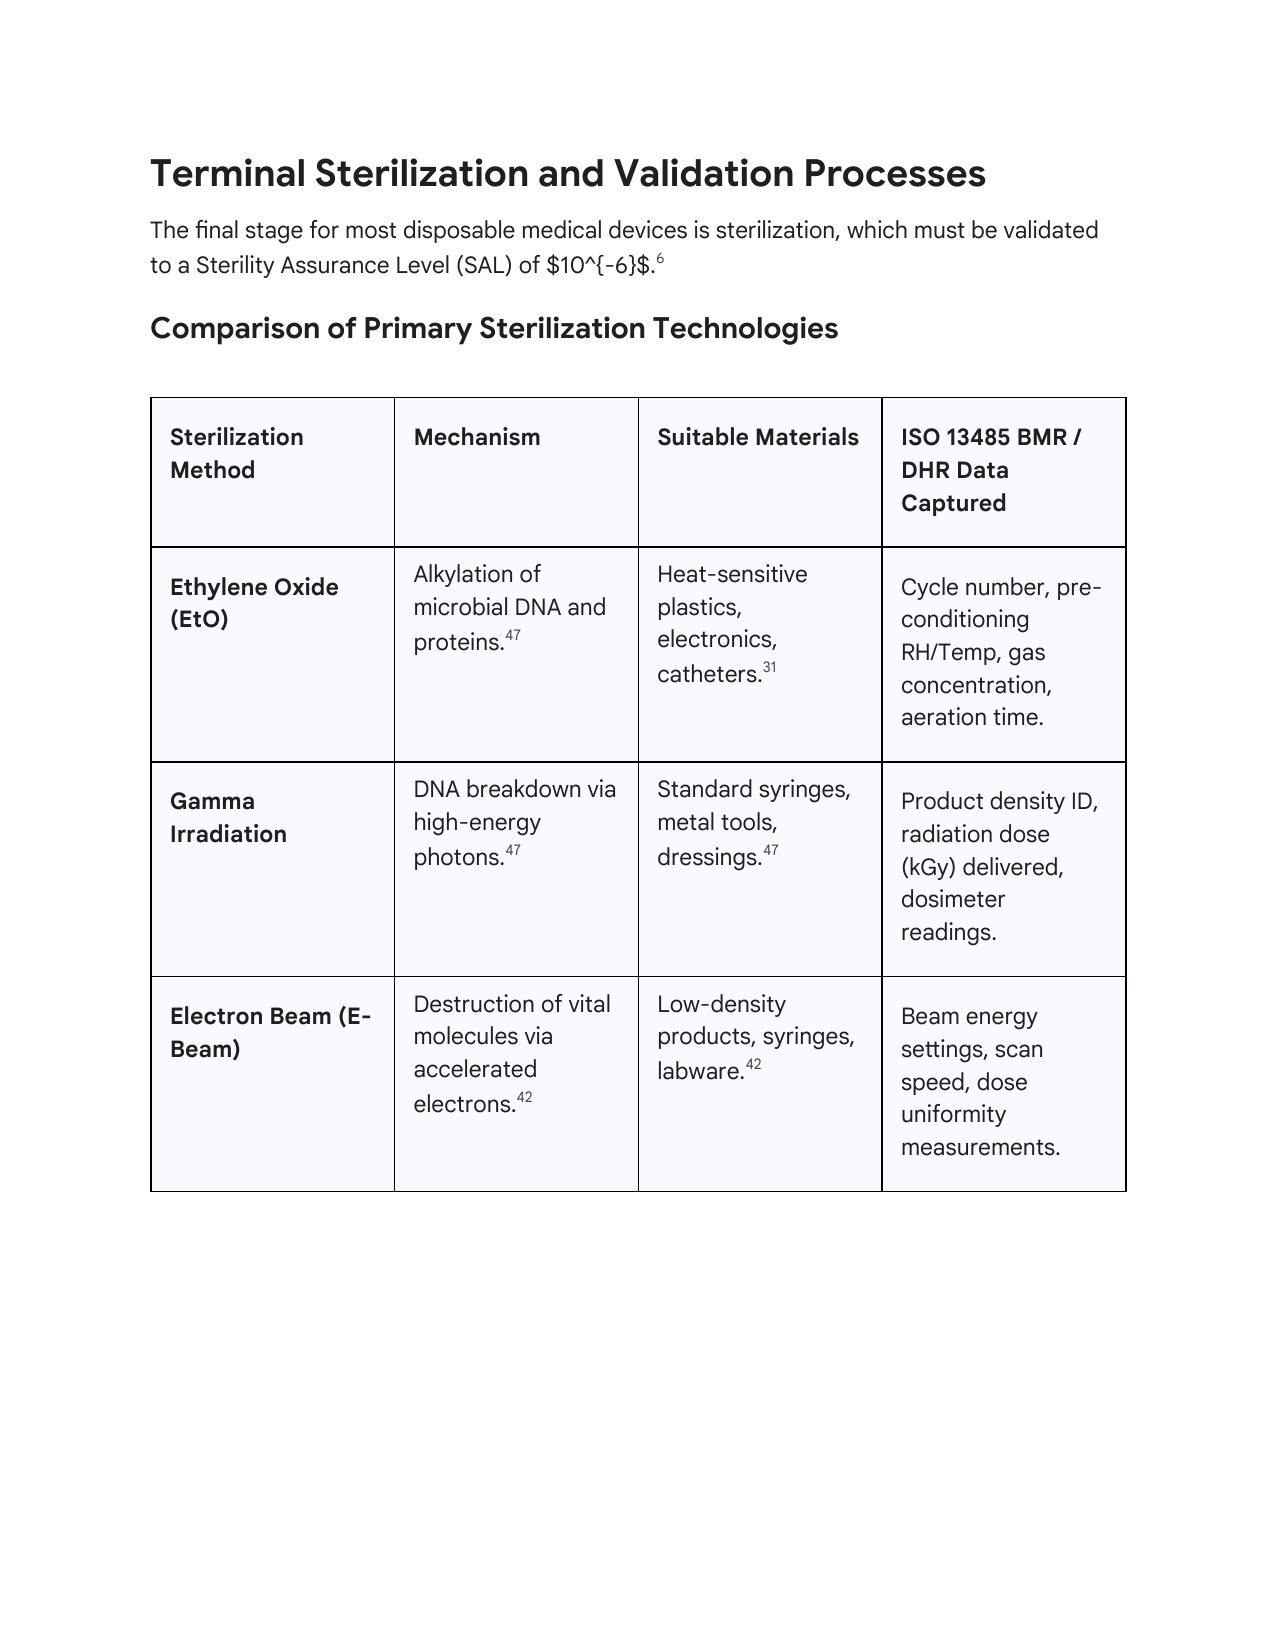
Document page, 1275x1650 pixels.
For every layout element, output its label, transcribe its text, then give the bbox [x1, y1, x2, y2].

subtitle Comparison of Primary Sterilization Technologies [150, 310, 1125, 346]
table_header Sterilization Method [152, 398, 394, 546]
table_cell Low-density products, syringes, labware.42 [639, 977, 881, 1191]
subtitle Terminal Sterilization and Validation Processes [150, 150, 1125, 197]
table_cell Beam energy settings, scan speed, dose uniformity measurements. [883, 977, 1125, 1191]
table_header Suitable Materials [639, 398, 881, 546]
table_cell Gamma Irradiation [152, 763, 394, 976]
table_cell DNA breakdown via high-energy photons.47 [395, 763, 638, 976]
table_cell Electron Beam (E-Beam) [152, 977, 394, 1191]
table_cell Standard syringes, metal tools, dressings.47 [639, 763, 881, 976]
text The final stage for most disposable medical devices is sterilization, which must be validated to a Sterility Assurance Level (SAL) of $10^{-6}$.6 [150, 216, 1125, 281]
table_cell Destruction of vital molecules via accelerated electrons.42 [395, 977, 638, 1191]
table_cell Alkylation of microbial DNA and proteins.47 [395, 548, 638, 761]
table_header ISO 13485 BMR / DHR Data Captured [883, 398, 1125, 546]
table_cell Ethylene Oxide (EtO) [152, 548, 394, 761]
table_cell Heat-sensitive plastics, electronics, catheters.31 [639, 548, 881, 761]
table_cell Product density ID, radiation dose (kGy) delivered, dosimeter readings. [883, 763, 1125, 976]
table_cell Cycle number, pre-conditioning RH/Temp, gas concentration, aeration time. [883, 548, 1125, 761]
table_header Mechanism [395, 398, 638, 546]
